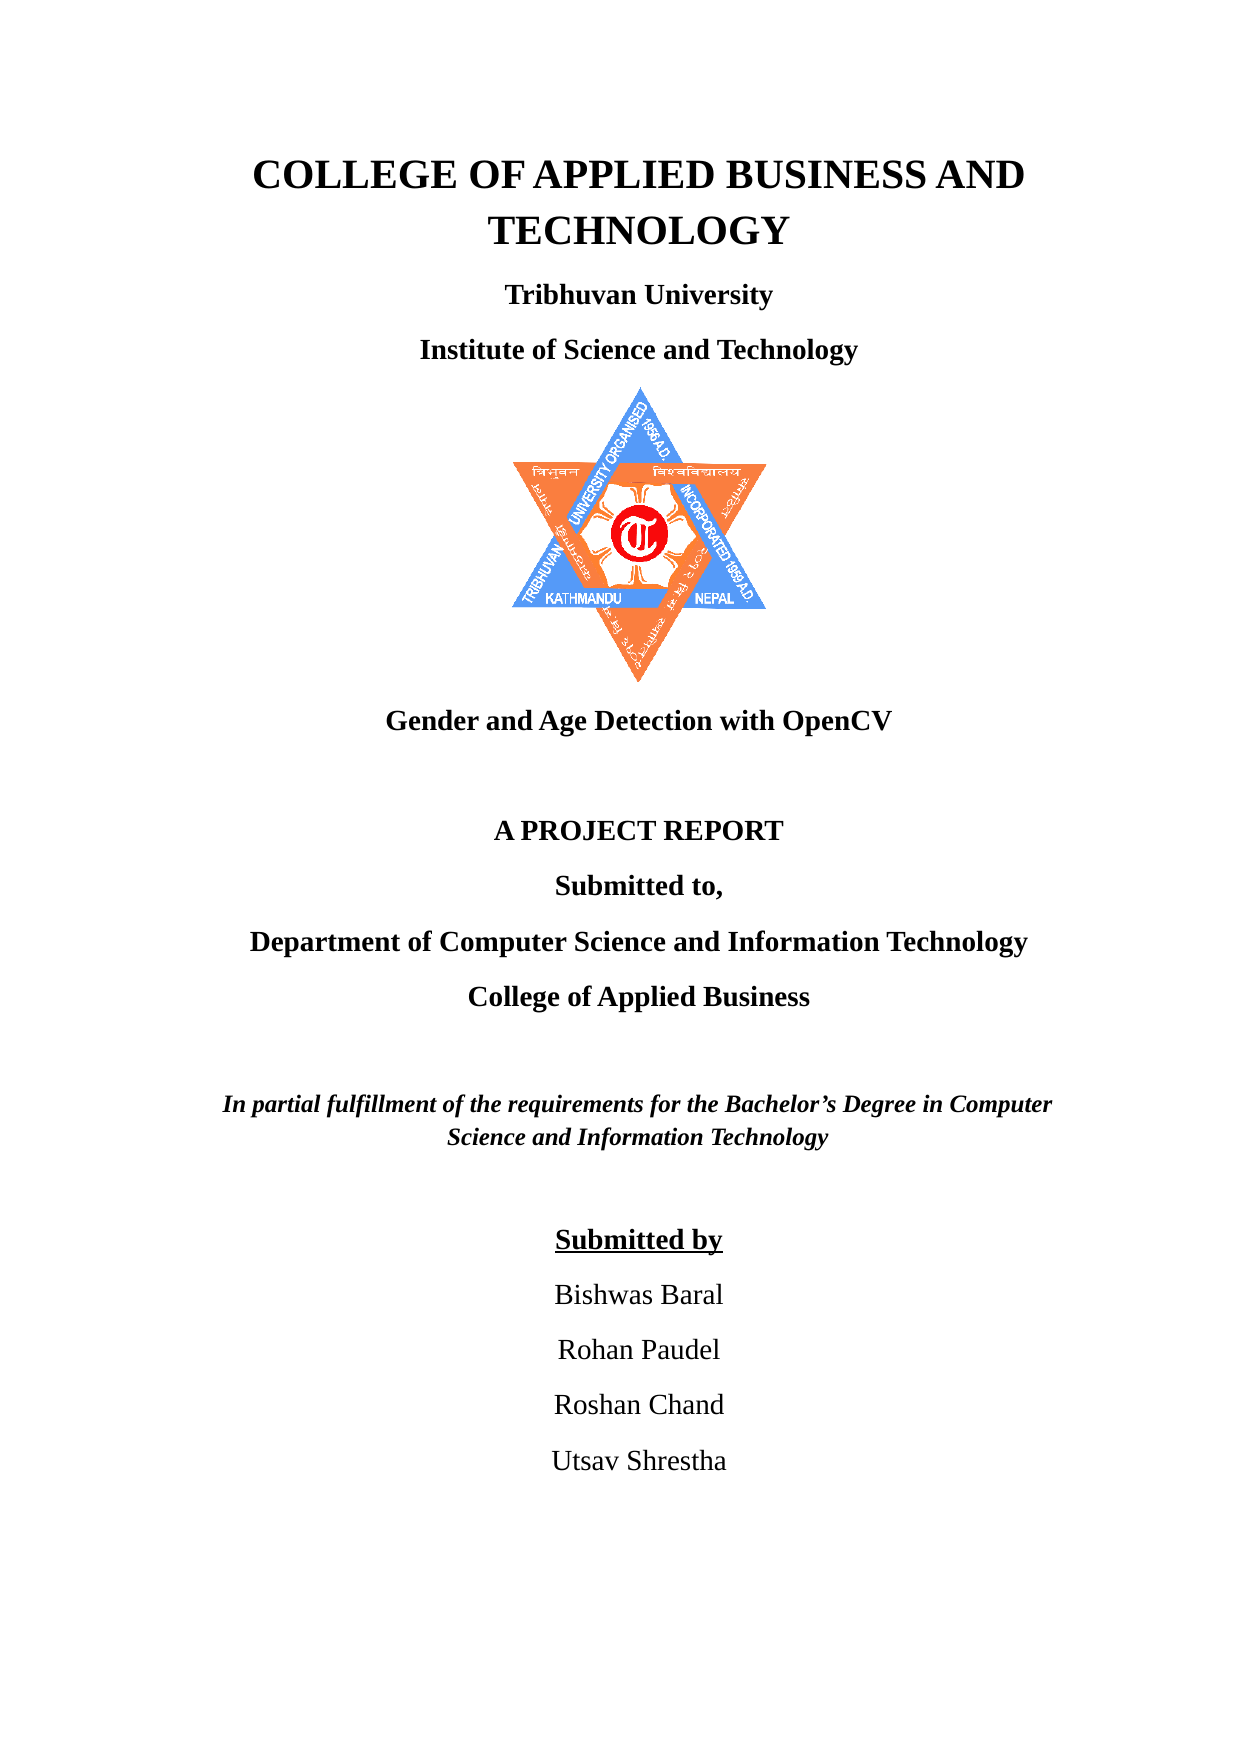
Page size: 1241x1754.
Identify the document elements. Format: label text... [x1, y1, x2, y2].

text College of Applied Business [187, 979, 1090, 1012]
text Department of Computer Science and Information Technology [187, 924, 1090, 957]
text Utsav Shrestha [187, 1443, 1090, 1476]
text Bishwas Baral [187, 1277, 1090, 1311]
picture [511, 387, 767, 682]
text In partial fulfillment of the requirements for the Bachelor’s Degree in Computer Science and Information Technology [187, 1089, 1090, 1151]
text A PROJECT REPORT [187, 813, 1090, 847]
text Submitted to, [187, 868, 1090, 902]
text Tribhuvan University [187, 277, 1090, 310]
text COLLEGE OF APPLIED BUSINESS AND TECHNOLOGY [187, 150, 1090, 253]
text Roshan Chand [187, 1387, 1090, 1421]
text Rohan Paudel [187, 1332, 1090, 1366]
text Gender and Age Detection with OpenCV [187, 703, 1090, 736]
text Submitted by [187, 1222, 1090, 1255]
text Institute of Science and Technology [187, 332, 1090, 366]
